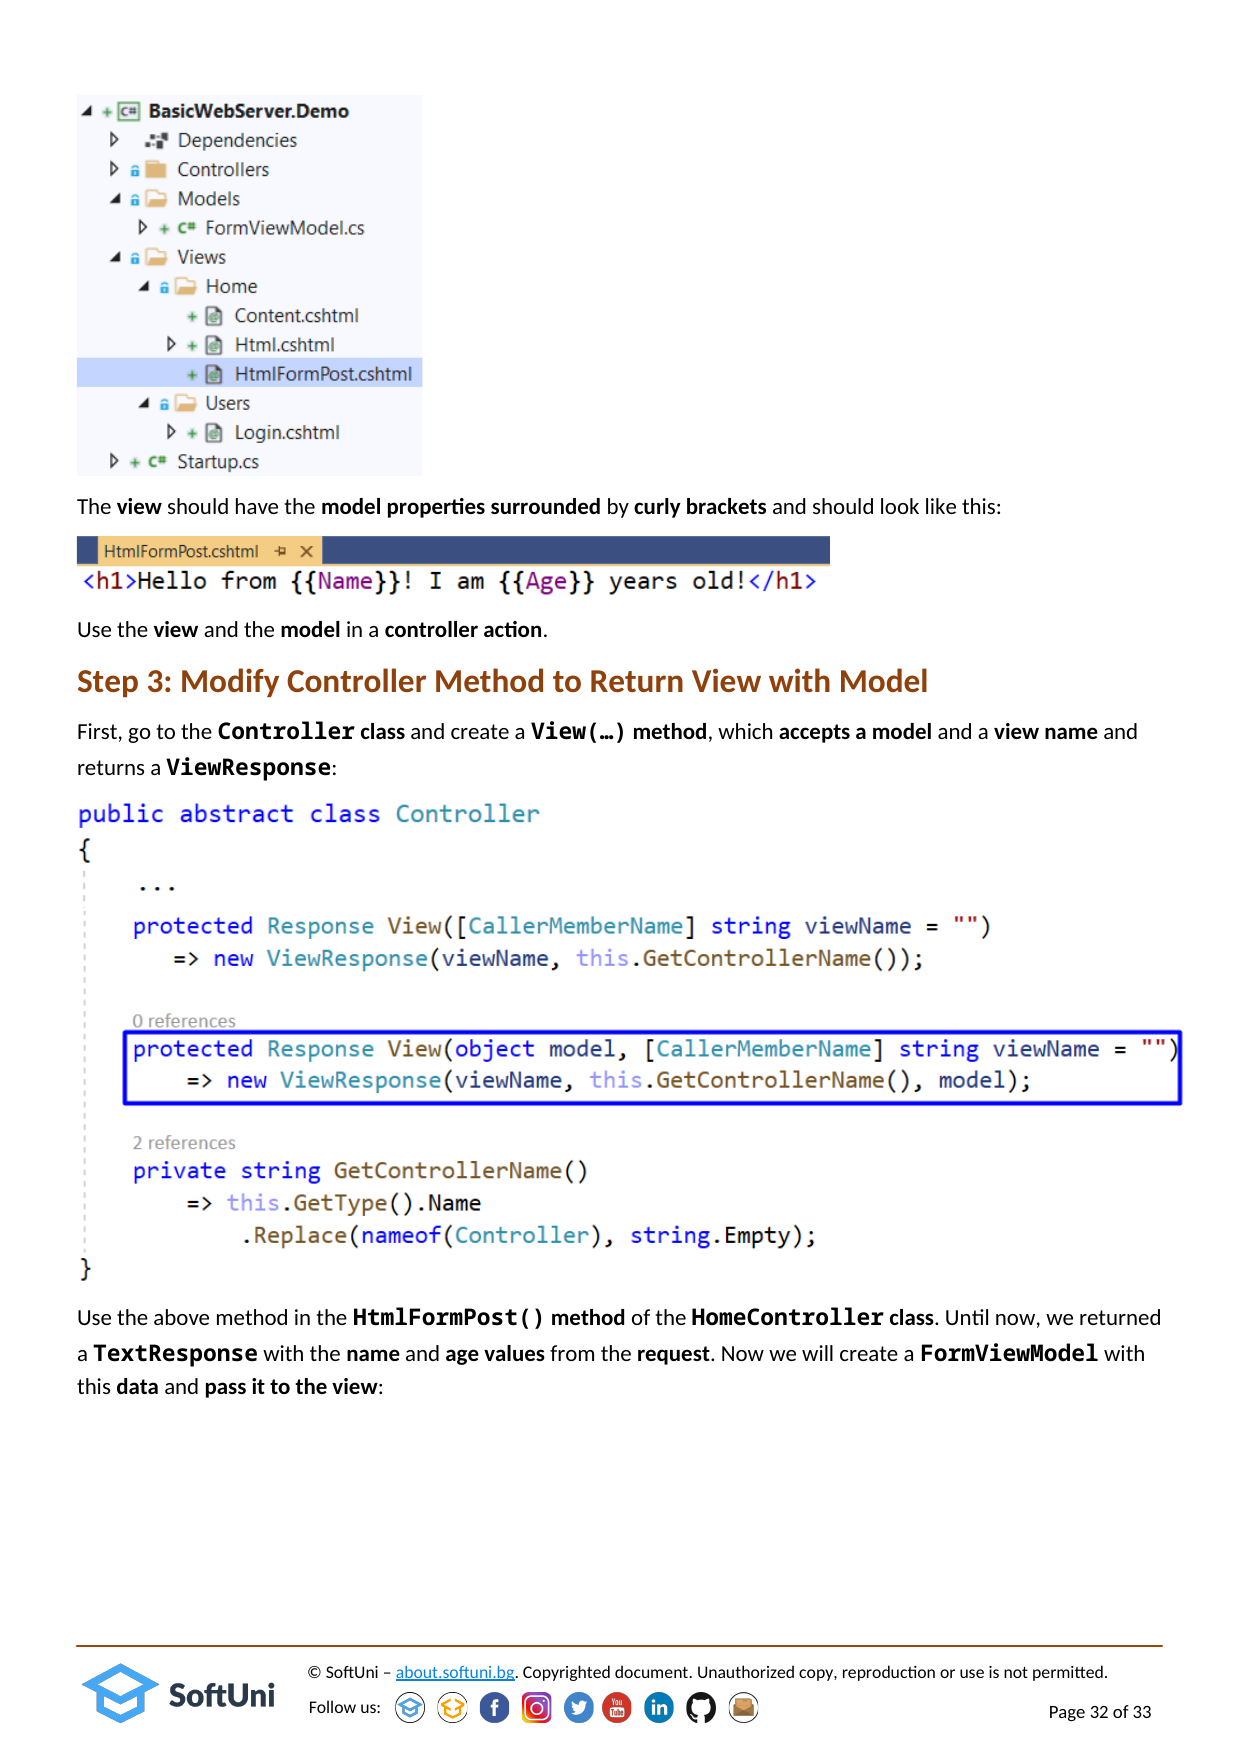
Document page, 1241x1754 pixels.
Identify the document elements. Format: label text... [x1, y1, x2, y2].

picture [437, 1692, 468, 1723]
picture [644, 1692, 653, 1701]
picture [76, 911, 1187, 1285]
picture [479, 1692, 510, 1723]
picture [395, 1692, 425, 1723]
picture [522, 1692, 552, 1723]
picture [75, 1658, 281, 1729]
picture [644, 1714, 653, 1723]
subtitle Step 3: Modify Controller Method to Return View with Model [77, 660, 1163, 701]
picture [76, 95, 423, 476]
picture [658, 1705, 667, 1714]
picture [665, 1714, 674, 1723]
text First, go to the Controller class and create a View(…) method, which accepts a model and a view name and returns a ViewResponse: [77, 715, 1163, 782]
picture [602, 1692, 632, 1723]
text Use the view and the model in a controller action. [77, 615, 1163, 643]
picture [728, 1692, 759, 1723]
picture [665, 1692, 674, 1701]
picture [686, 1692, 716, 1723]
text The view should have the model properties surrounded by curly brackets and should look like this: [77, 492, 1163, 520]
picture [564, 1692, 594, 1723]
picture [76, 536, 830, 599]
picture [76, 799, 545, 908]
text Use the above method in the HtmlFormPost() method of the HomeController class. Until now, we returned a TextResponse with the name and age values from the request. Now we will create a FormViewModel with this data and pass it to the view: [77, 1301, 1163, 1400]
